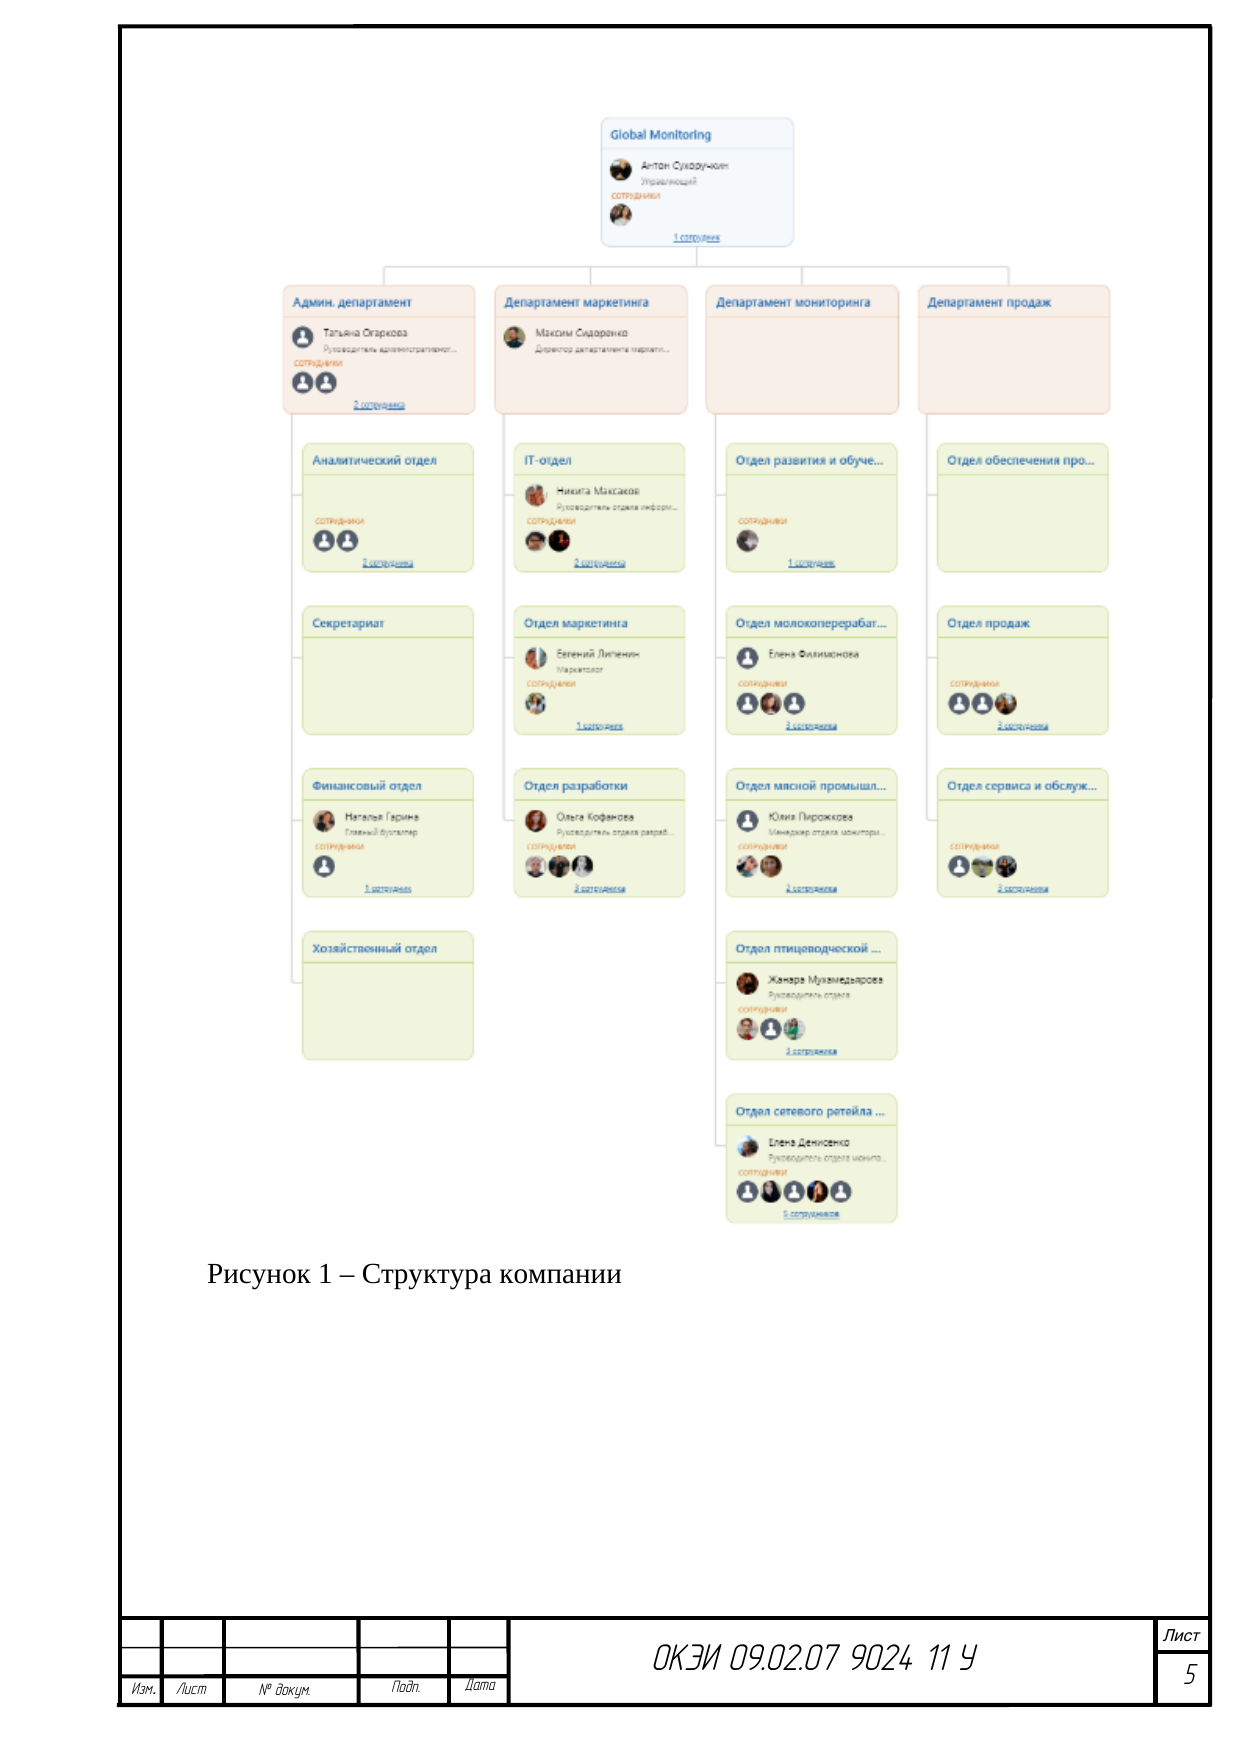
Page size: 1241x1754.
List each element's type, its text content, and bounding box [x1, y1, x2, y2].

picture [224, 107, 1178, 1256]
text Рисунок 1 – Структура компании [133, 1256, 1196, 1289]
